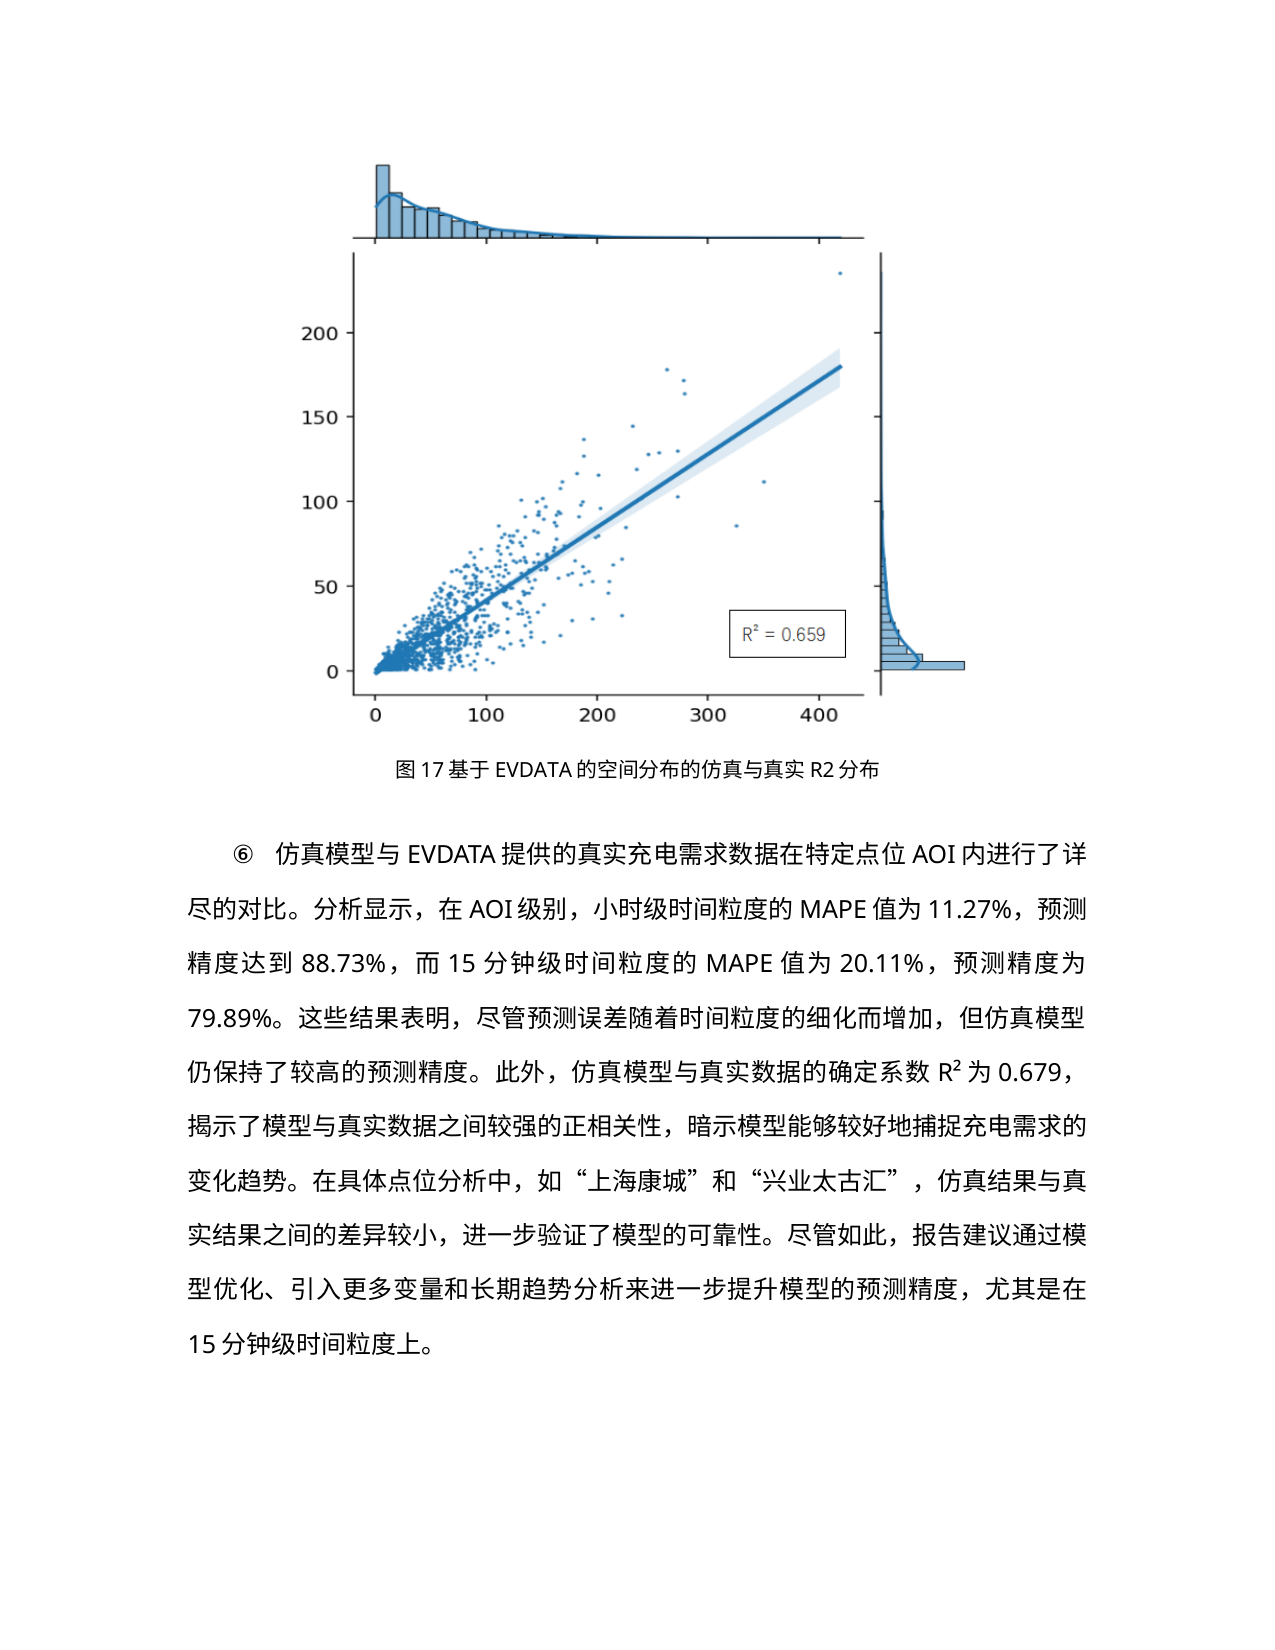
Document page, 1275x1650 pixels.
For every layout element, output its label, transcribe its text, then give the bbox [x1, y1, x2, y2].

list 仿真模型与EVDATA提供的真实充电需求数据在特定点位AOI内进行了详尽的对比。分析显示，在AOI级别，小时级时间粒度的MAPE值为11.27%，预测精度达到88.73%，而15分钟级时间粒度的MAPE值为20.11%，预测精度为79.89%。这些结果表明，尽管预测误差随着时间粒度的细化而增加，但仿真模型仍保持了较高的预测精度。此外，仿真模型与真实数据的确定系数R²为0.679，揭示了模型与真实数据之间较强的正相关性，暗示模型能够较好地捕捉充电需求的变化趋势。在具体点位分析中，如“上海康城”和“兴业太古汇”，仿真结果与真实结果之间的差异较小，进一步验证了模型的可靠性。尽管如此，报告建议通过模型优化、引入更多变量和长期趋势分析来进一步提升模型的预测精度，尤其是在15分钟级时间粒度上。 [187, 835, 1087, 1361]
picture [283, 150, 992, 731]
text 图 17 基于EVDATA的空间分布的仿真与真实R2分布 [187, 753, 1087, 783]
